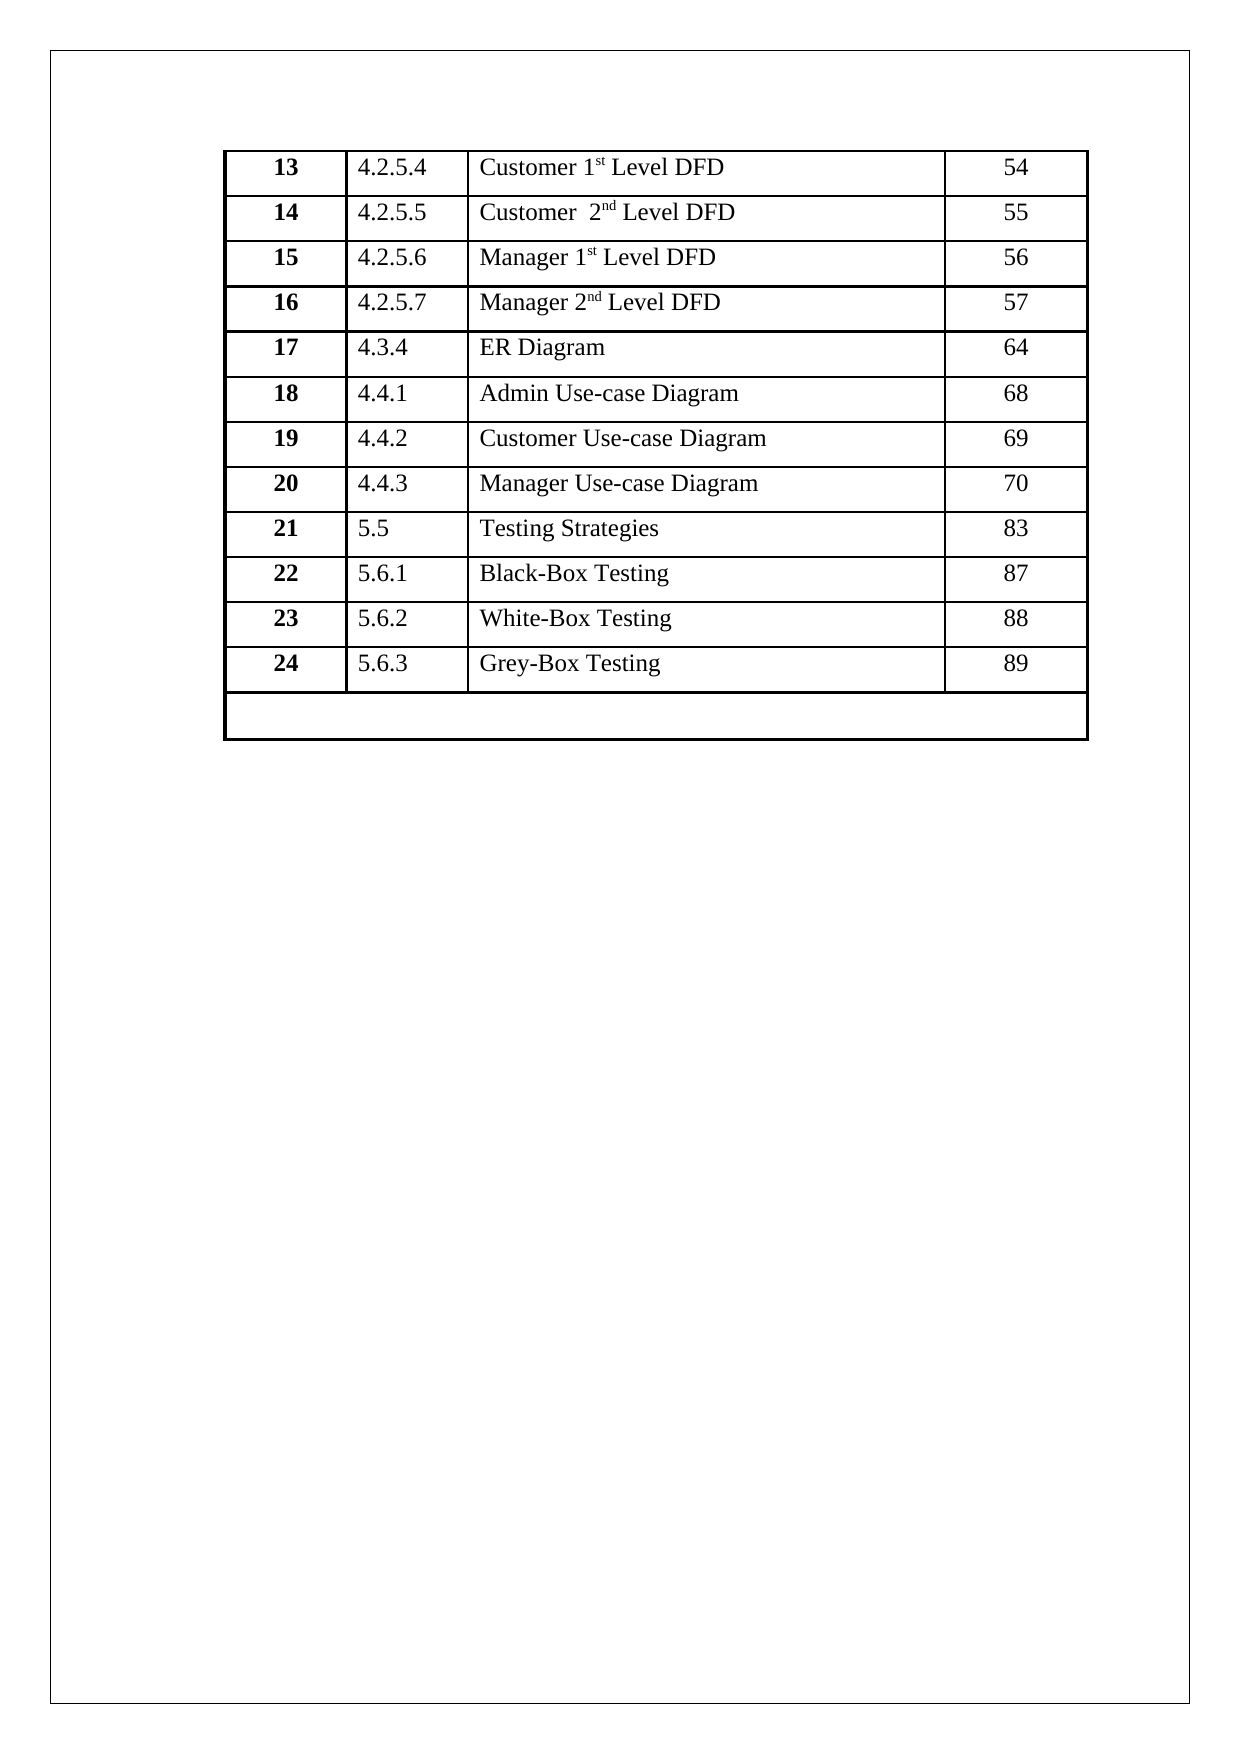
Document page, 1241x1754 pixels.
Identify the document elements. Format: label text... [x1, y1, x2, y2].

table_cell [227, 694, 1086, 737]
table_cell 54 [946, 152, 1086, 195]
table_cell 17 [227, 333, 345, 376]
table_cell 5.6.3 [348, 648, 467, 691]
table_cell 20 [227, 468, 345, 511]
table_cell 21 [227, 513, 345, 556]
table_cell Grey-Box Testing [469, 648, 944, 691]
table_cell Admin Use-case Diagram [469, 378, 944, 421]
table_cell 4.2.5.6 [348, 242, 467, 285]
table_cell 18 [227, 378, 345, 421]
table_cell 5.6.1 [348, 558, 467, 601]
table_cell 13 [227, 152, 345, 195]
table_cell 5.5 [348, 513, 467, 556]
table_cell Customer 1st Level DFD [469, 152, 944, 195]
table_cell 16 [227, 288, 345, 330]
table_cell Testing Strategies [469, 513, 944, 556]
table_cell 24 [227, 648, 345, 691]
table_cell 88 [946, 603, 1086, 646]
table_cell Customer Use-case Diagram [469, 423, 944, 466]
table_cell 55 [946, 197, 1086, 240]
table_cell Black-Box Testing [469, 558, 944, 601]
table_cell Manager Use-case Diagram [469, 468, 944, 511]
table_cell 87 [946, 558, 1086, 601]
table_cell 19 [227, 423, 345, 466]
table_cell 83 [946, 513, 1086, 556]
table_cell 5.6.2 [348, 603, 467, 646]
table_cell 22 [227, 558, 345, 601]
table_cell 15 [227, 242, 345, 285]
table_cell 64 [946, 333, 1086, 376]
table_cell 57 [946, 288, 1086, 330]
table_cell White-Box Testing [469, 603, 944, 646]
table_cell ER Diagram [469, 333, 944, 376]
table_cell 69 [946, 423, 1086, 466]
table_cell 23 [227, 603, 345, 646]
table_cell 4.2.5.5 [348, 197, 467, 240]
table_cell 4.4.1 [348, 378, 467, 421]
table_cell 4.2.5.7 [348, 288, 467, 330]
table_cell 56 [946, 242, 1086, 285]
table_cell 4.3.4 [348, 333, 467, 376]
table_cell 4.4.3 [348, 468, 467, 511]
table_cell 68 [946, 378, 1086, 421]
table_cell Customer 2nd Level DFD [469, 197, 944, 240]
table_cell Manager 1st Level DFD [469, 242, 944, 285]
table_cell 4.2.5.4 [348, 152, 467, 195]
table_cell 4.4.2 [348, 423, 467, 466]
table_cell 14 [227, 197, 345, 240]
table_cell Manager 2nd Level DFD [469, 288, 944, 330]
table_cell 70 [946, 468, 1086, 511]
table_cell 89 [946, 648, 1086, 691]
